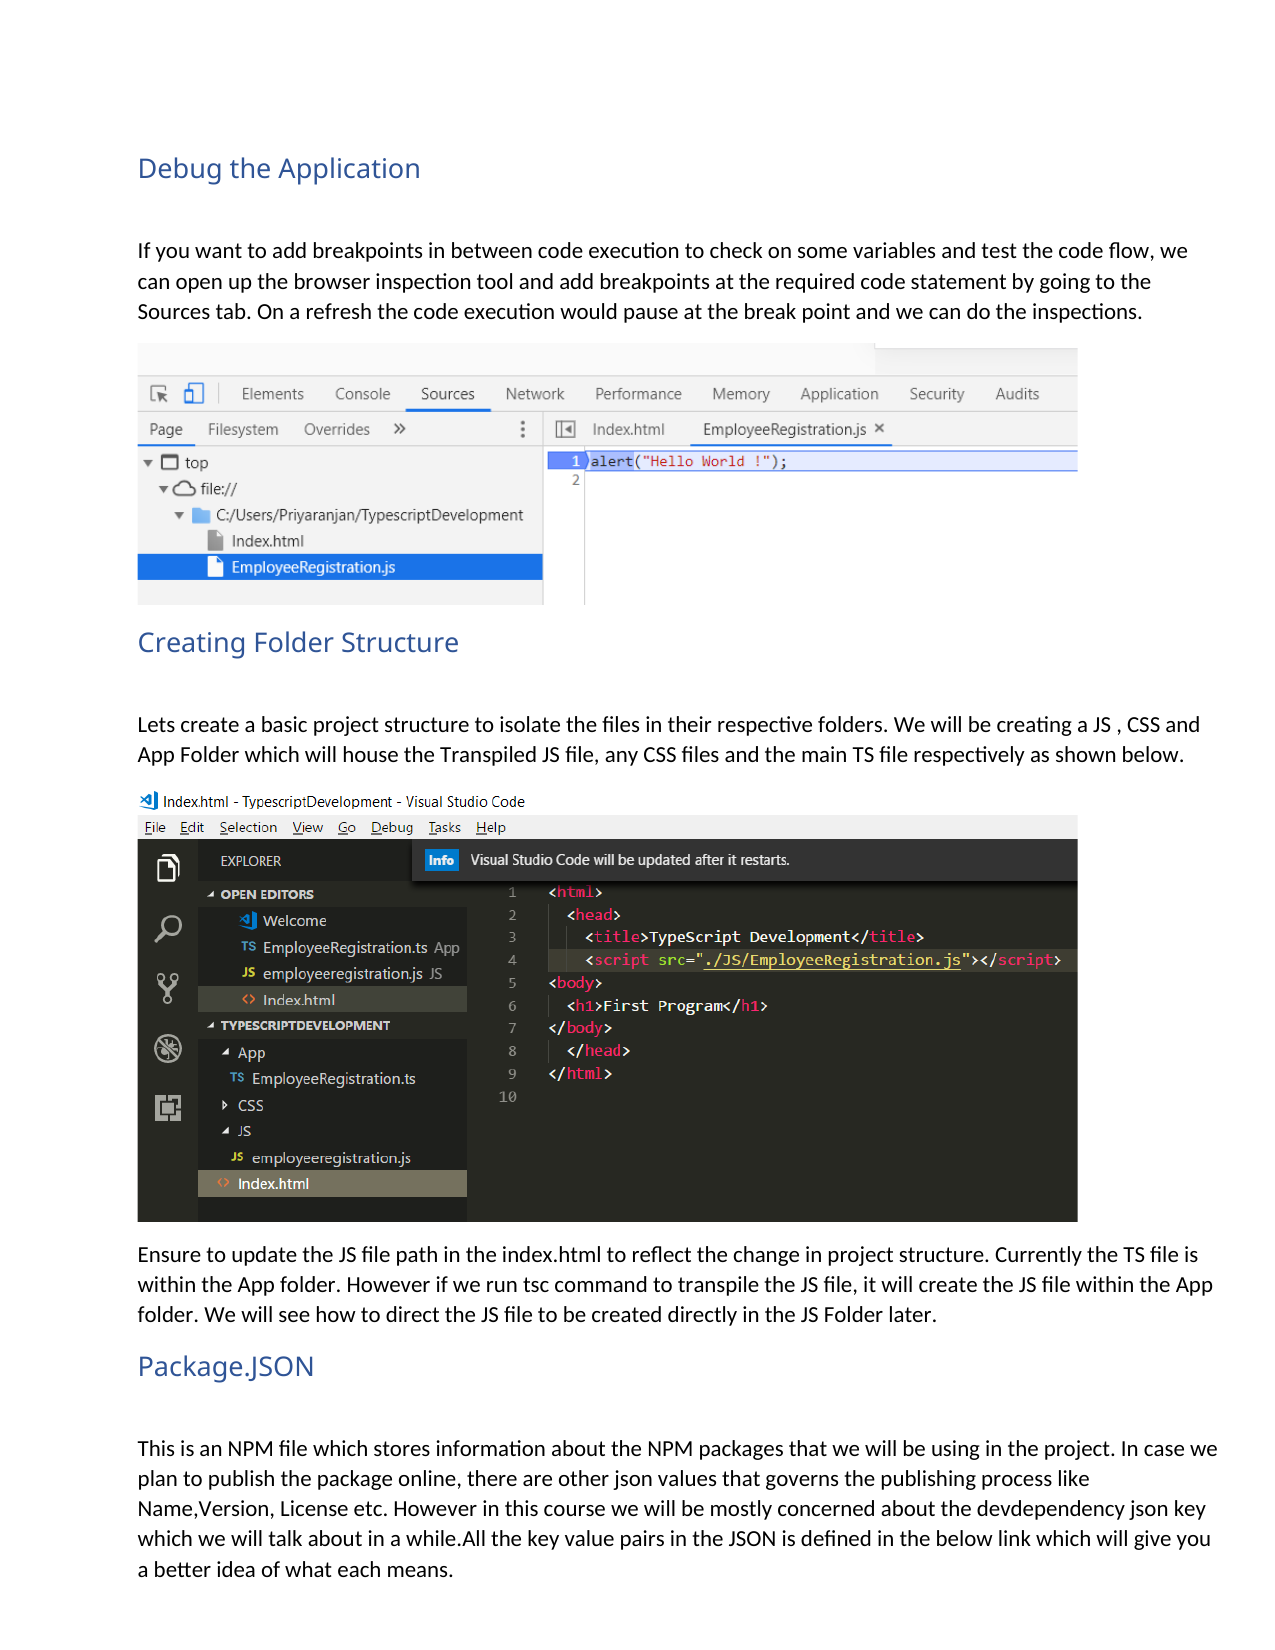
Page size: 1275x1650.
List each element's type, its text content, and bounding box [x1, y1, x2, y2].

picture [137, 787, 1078, 1222]
text If you want to add breakpoints in between code execution to check on some variables and test the code flow, we can open up the browser inspection tool and add breakpoints at the required code statement by going to the Sources tab. On a refresh the code execution would pause at the break point and we can do the inspections. [137, 237, 1225, 325]
text This is an NPM file which stores information about the NPM packages that we will be using in the project. In case we plan to publish the package online, there are other json values that governs the publishing process like Name,Version, License etc. However in this course we will be mostly concerned about the devdependency json key which we will talk about in a while.All the key value pairs in the JSON is defined in the below link which will give you a better idea of what each means. [137, 1434, 1225, 1583]
subtitle Creating Folder Structure [137, 623, 1225, 660]
subtitle Debug the Application [137, 150, 1225, 187]
text Lets create a basic project structure to isolate the files in their respective folders. We will be creating a JS , CSS and App Folder which will house the Transpiled JS file, any CSS files and the main TS file respectively as shown below. [137, 710, 1225, 768]
picture [137, 343, 1078, 605]
text Ensure to update the JS file path in the index.html to reflect the change in project structure. Currently the TS file is within the App folder. However if we run tsc command to transpile the JS file, it will create the JS file within the App folder. We will see how to direct the JS file to be created directly in the JS Folder later. [137, 1240, 1225, 1328]
subtitle Package.JSON [137, 1347, 1225, 1384]
